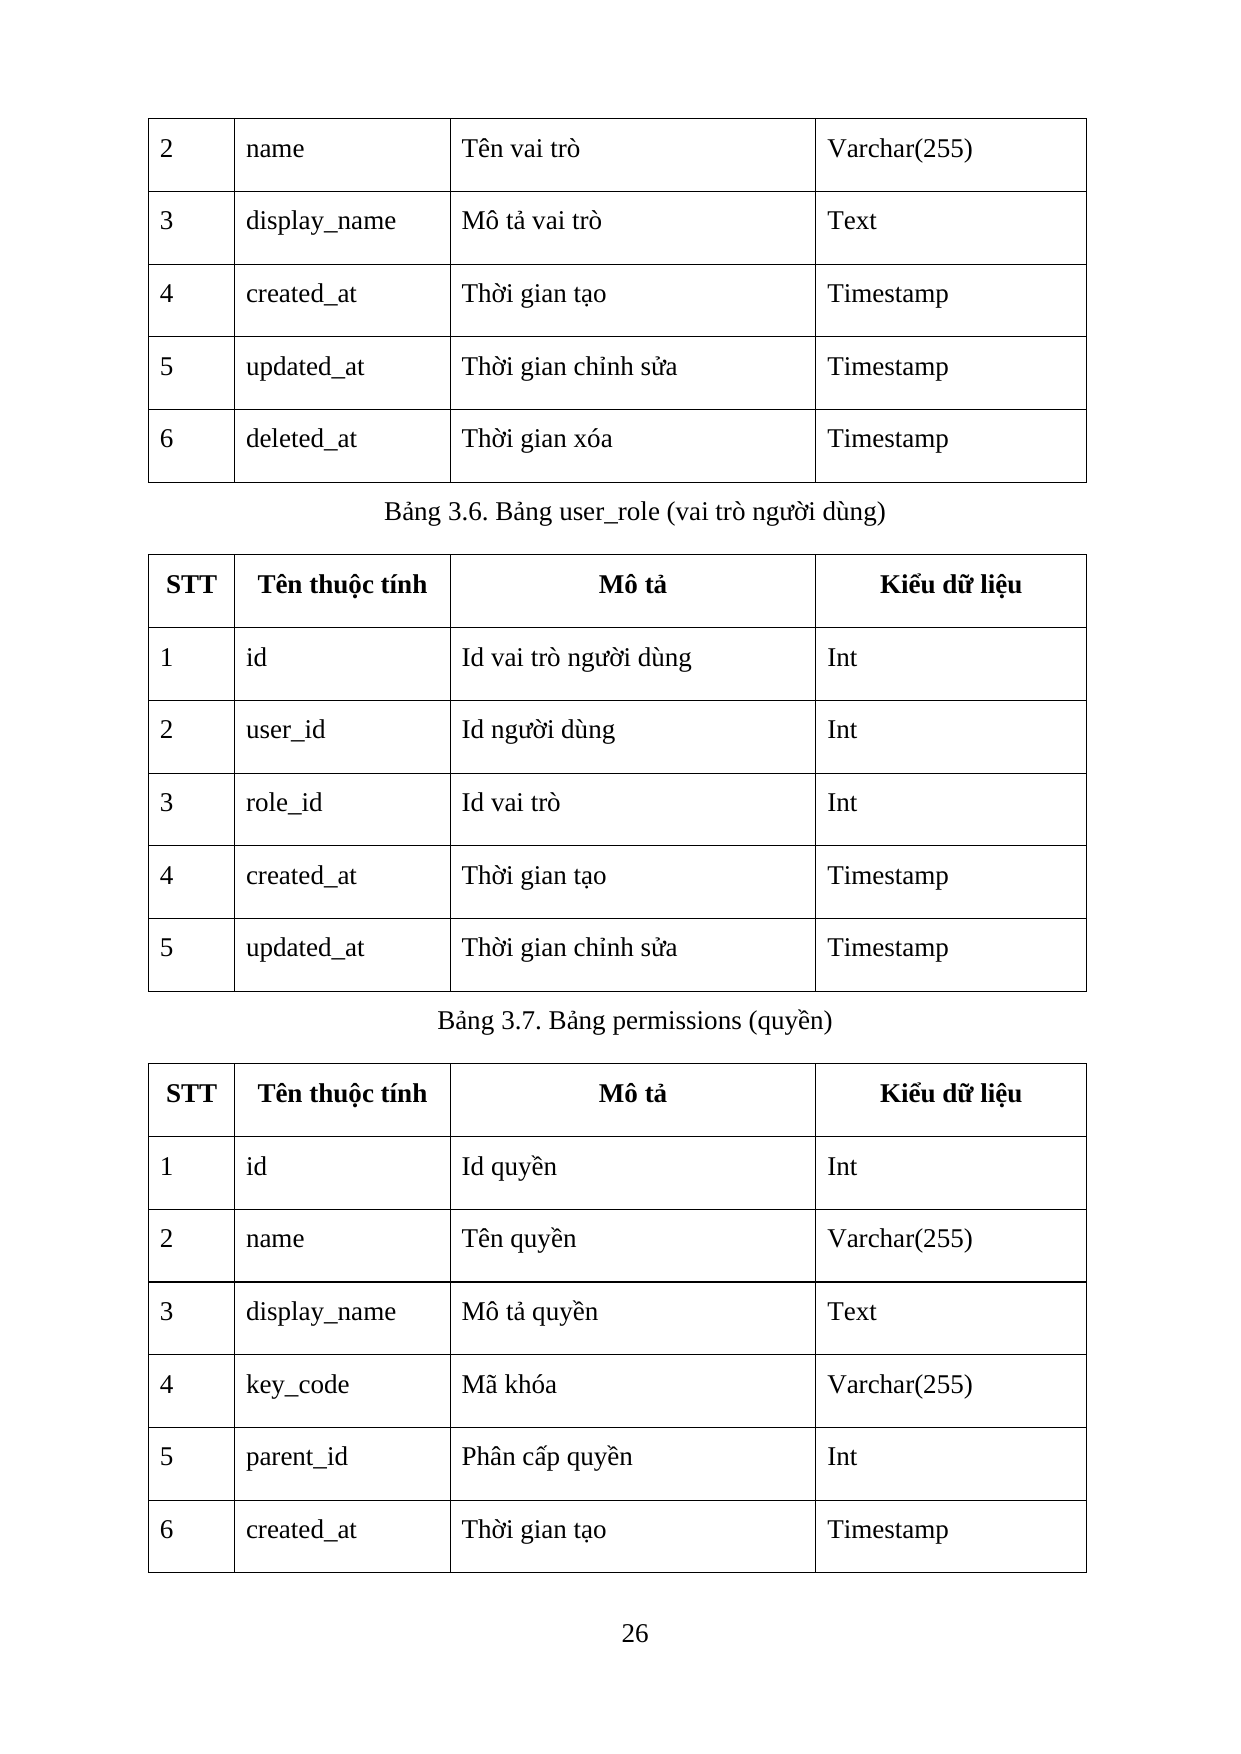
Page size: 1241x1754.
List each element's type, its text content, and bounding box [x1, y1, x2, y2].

table_cell 5 [149, 1428, 234, 1499]
table_cell Phân cấp quyền [451, 1428, 815, 1499]
table_cell 1 [149, 628, 234, 700]
table_cell Thời gian tạo [451, 1501, 815, 1572]
table_cell created_at [235, 846, 450, 918]
table_cell deleted_at [235, 410, 450, 482]
table_cell Timestamp [816, 846, 1086, 918]
table_cell Id vai trò [451, 774, 815, 845]
table_cell Text [816, 1283, 1086, 1354]
table_cell updated_at [235, 919, 450, 991]
table_cell display_name [235, 1283, 450, 1354]
table_cell Mô tả quyền [451, 1283, 815, 1354]
table_header STT [149, 555, 234, 627]
table_header Tên thuộc tính [235, 555, 450, 627]
table_header Mô tả [451, 1064, 815, 1136]
table_header Tên thuộc tính [235, 1064, 450, 1136]
table_cell 1 [149, 1137, 234, 1209]
table_cell 6 [149, 410, 234, 482]
table_cell Thời gian tạo [451, 265, 815, 336]
table_header Kiểu dữ liệu [816, 1064, 1086, 1136]
table_cell 3 [149, 774, 234, 845]
table_cell Timestamp [816, 337, 1086, 409]
table_cell 2 [149, 119, 234, 191]
table_cell Timestamp [816, 1501, 1086, 1572]
table_cell Mã khóa [451, 1355, 815, 1427]
table_cell Timestamp [816, 265, 1086, 336]
table_cell Tên vai trò [451, 119, 815, 191]
table_cell name [235, 1210, 450, 1281]
table_header Mô tả [451, 555, 815, 627]
table_cell 2 [149, 1210, 234, 1281]
table_cell Id người dùng [451, 701, 815, 772]
table_cell Thời gian chỉnh sửa [451, 919, 815, 991]
table_cell Id vai trò người dùng [451, 628, 815, 700]
table_cell 5 [149, 919, 234, 991]
text Bảng 3.6. Bảng user_role (vai trò người dùng) [148, 495, 1122, 526]
table_cell Varchar(255) [816, 119, 1086, 191]
table_cell Int [816, 774, 1086, 845]
table_cell 2 [149, 701, 234, 772]
table_cell key_code [235, 1355, 450, 1427]
table_cell 4 [149, 846, 234, 918]
table_cell parent_id [235, 1428, 450, 1499]
table_cell 3 [149, 192, 234, 263]
table_cell Timestamp [816, 410, 1086, 482]
table_cell 6 [149, 1501, 234, 1572]
table_header STT [149, 1064, 234, 1136]
table_cell Thời gian chỉnh sửa [451, 337, 815, 409]
table_cell Varchar(255) [816, 1355, 1086, 1427]
table_cell Tên quyền [451, 1210, 815, 1281]
table_cell Thời gian xóa [451, 410, 815, 482]
table_cell display_name [235, 192, 450, 263]
table_cell id [235, 1137, 450, 1209]
table_cell Int [816, 1137, 1086, 1209]
table_cell Varchar(255) [816, 1210, 1086, 1281]
table_cell role_id [235, 774, 450, 845]
table_cell 3 [149, 1283, 234, 1354]
table_cell 5 [149, 337, 234, 409]
table_cell 4 [149, 265, 234, 336]
table_cell Thời gian tạo [451, 846, 815, 918]
table_cell id [235, 628, 450, 700]
table_cell Int [816, 1428, 1086, 1499]
table_cell Text [816, 192, 1086, 263]
table_cell created_at [235, 1501, 450, 1572]
table_cell name [235, 119, 450, 191]
table_header Kiểu dữ liệu [816, 555, 1086, 627]
table_cell Int [816, 701, 1086, 772]
table_cell Timestamp [816, 919, 1086, 991]
table_cell Id quyền [451, 1137, 815, 1209]
table_cell created_at [235, 265, 450, 336]
table_cell user_id [235, 701, 450, 772]
text Bảng 3.7. Bảng permissions (quyền) [148, 1004, 1122, 1035]
table_cell Mô tả vai trò [451, 192, 815, 263]
table_cell Int [816, 628, 1086, 700]
table_cell updated_at [235, 337, 450, 409]
table_cell 4 [149, 1355, 234, 1427]
